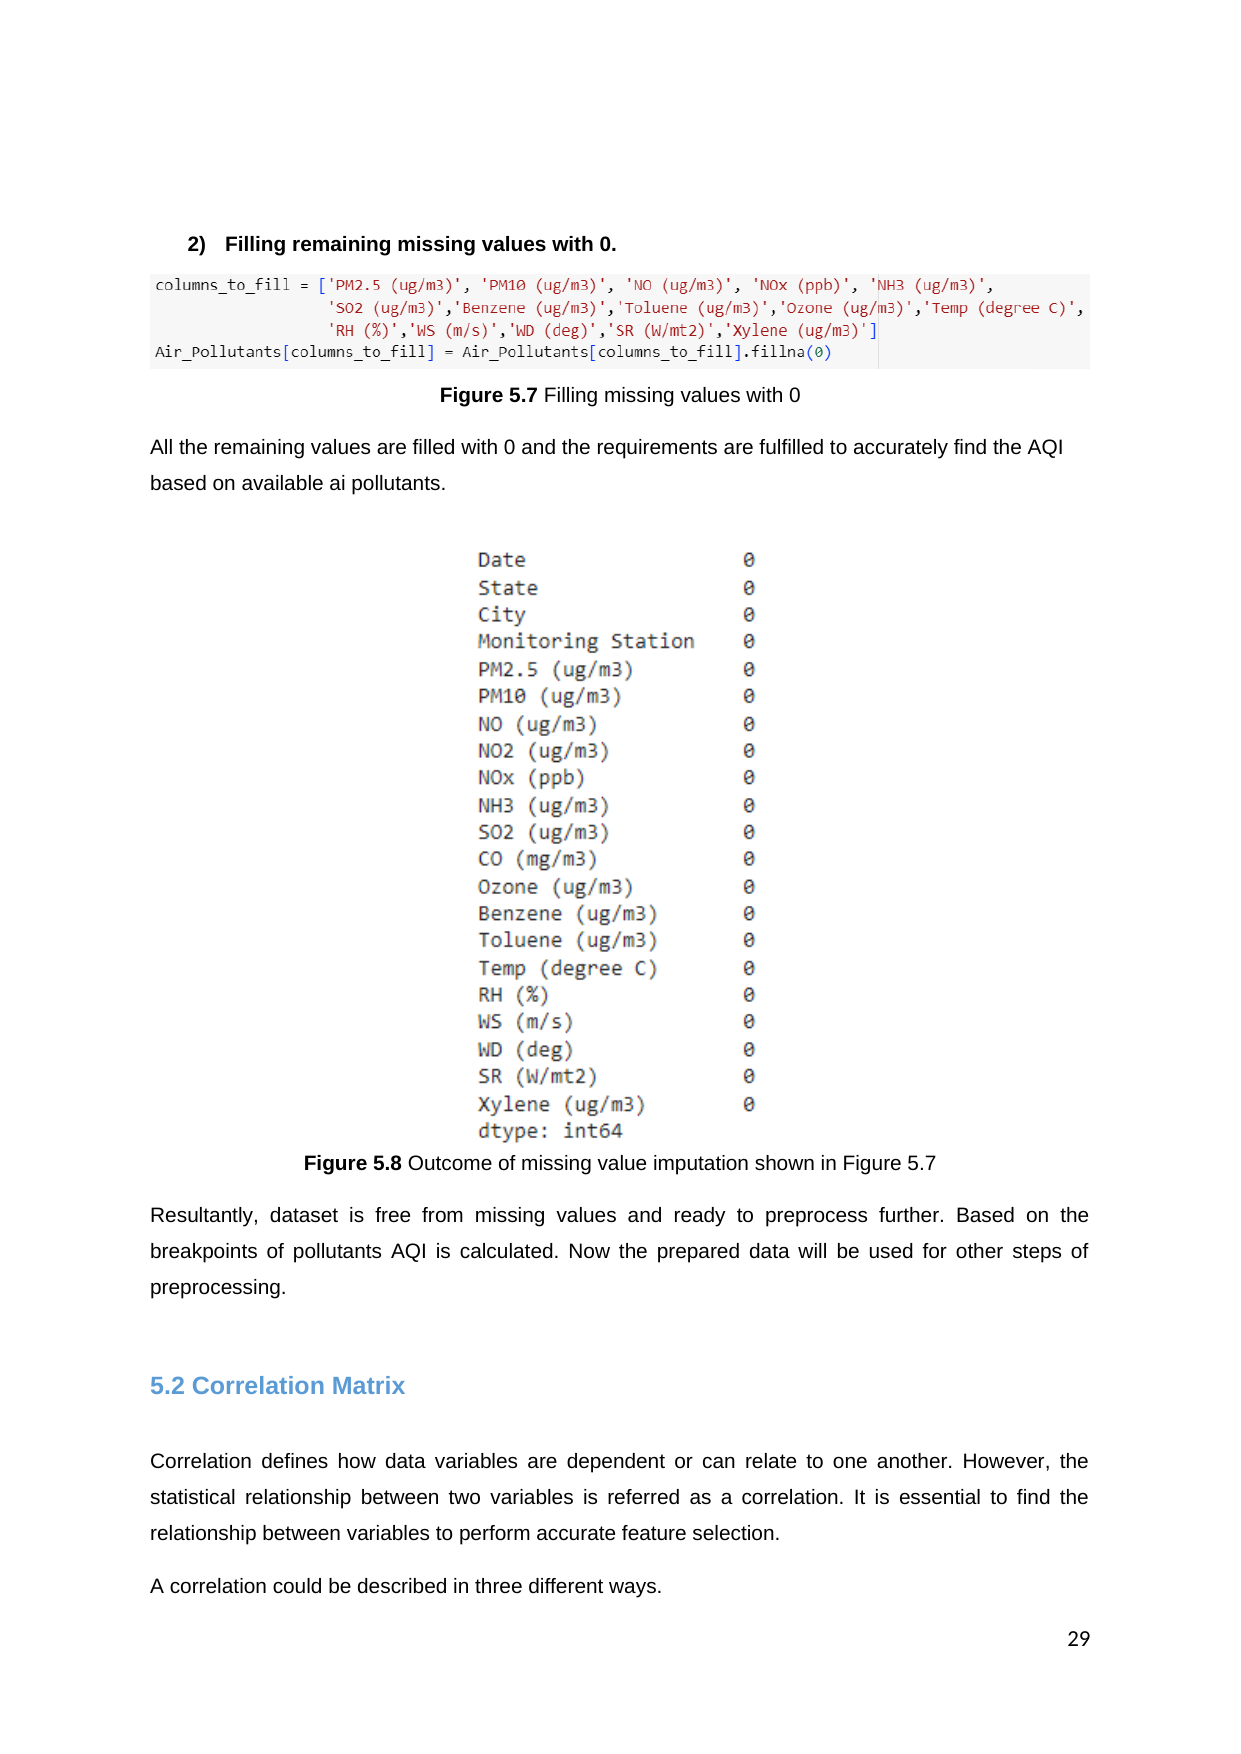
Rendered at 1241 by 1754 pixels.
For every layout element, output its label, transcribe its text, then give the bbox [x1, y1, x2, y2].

text A correlation could be described in three different ways. [150, 1574, 1090, 1598]
text Figure 5.8 Outcome of missing value imputation shown in Figure 5.7 [150, 1151, 1090, 1175]
text Figure 5.7 Filling missing values with 0 [150, 383, 1090, 407]
picture [469, 542, 771, 1149]
subtitle 5.2 Correlation Matrix [150, 1371, 1090, 1400]
list Filling remaining missing values with 0. [187, 232, 1090, 256]
text Correlation defines how data variables are dependent or can relate to one another. However, the statistical relationship between two variables is referred as a correlation. It is essential to find the relationship between variables to perform accurate feature selection. [150, 1449, 1090, 1545]
text All the remaining values are filled with 0 and the requirements are fulfilled to accurately find the AQI based on available ai pollutants. [150, 434, 1090, 494]
picture [150, 274, 1091, 369]
text Resultantly, dataset is free from missing values and ready to preprocess further. Based on the breakpoints of pollutants AQI is calculated. Now the prepared data will be used for other steps of preprocessing. [150, 1203, 1090, 1298]
